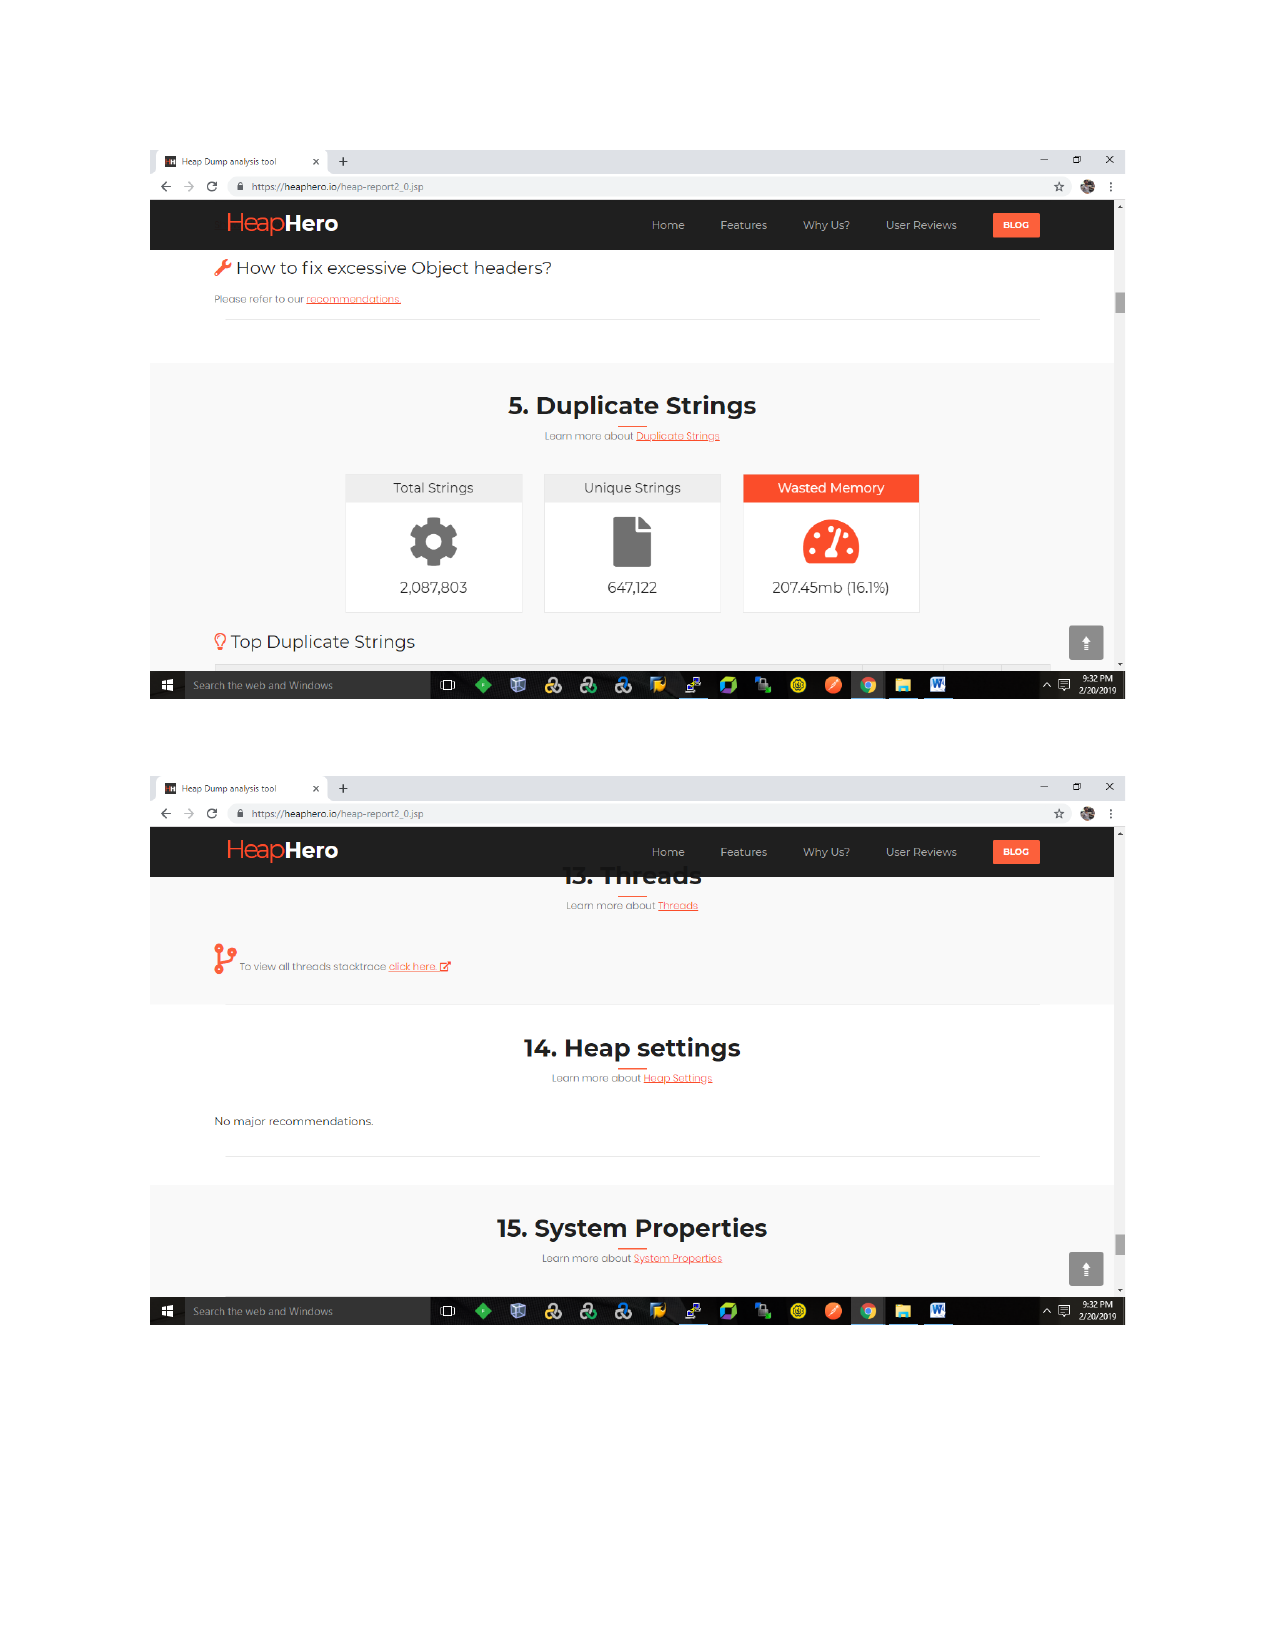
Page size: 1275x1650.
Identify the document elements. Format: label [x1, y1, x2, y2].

picture [150, 150, 1125, 699]
picture [150, 776, 1125, 1325]
